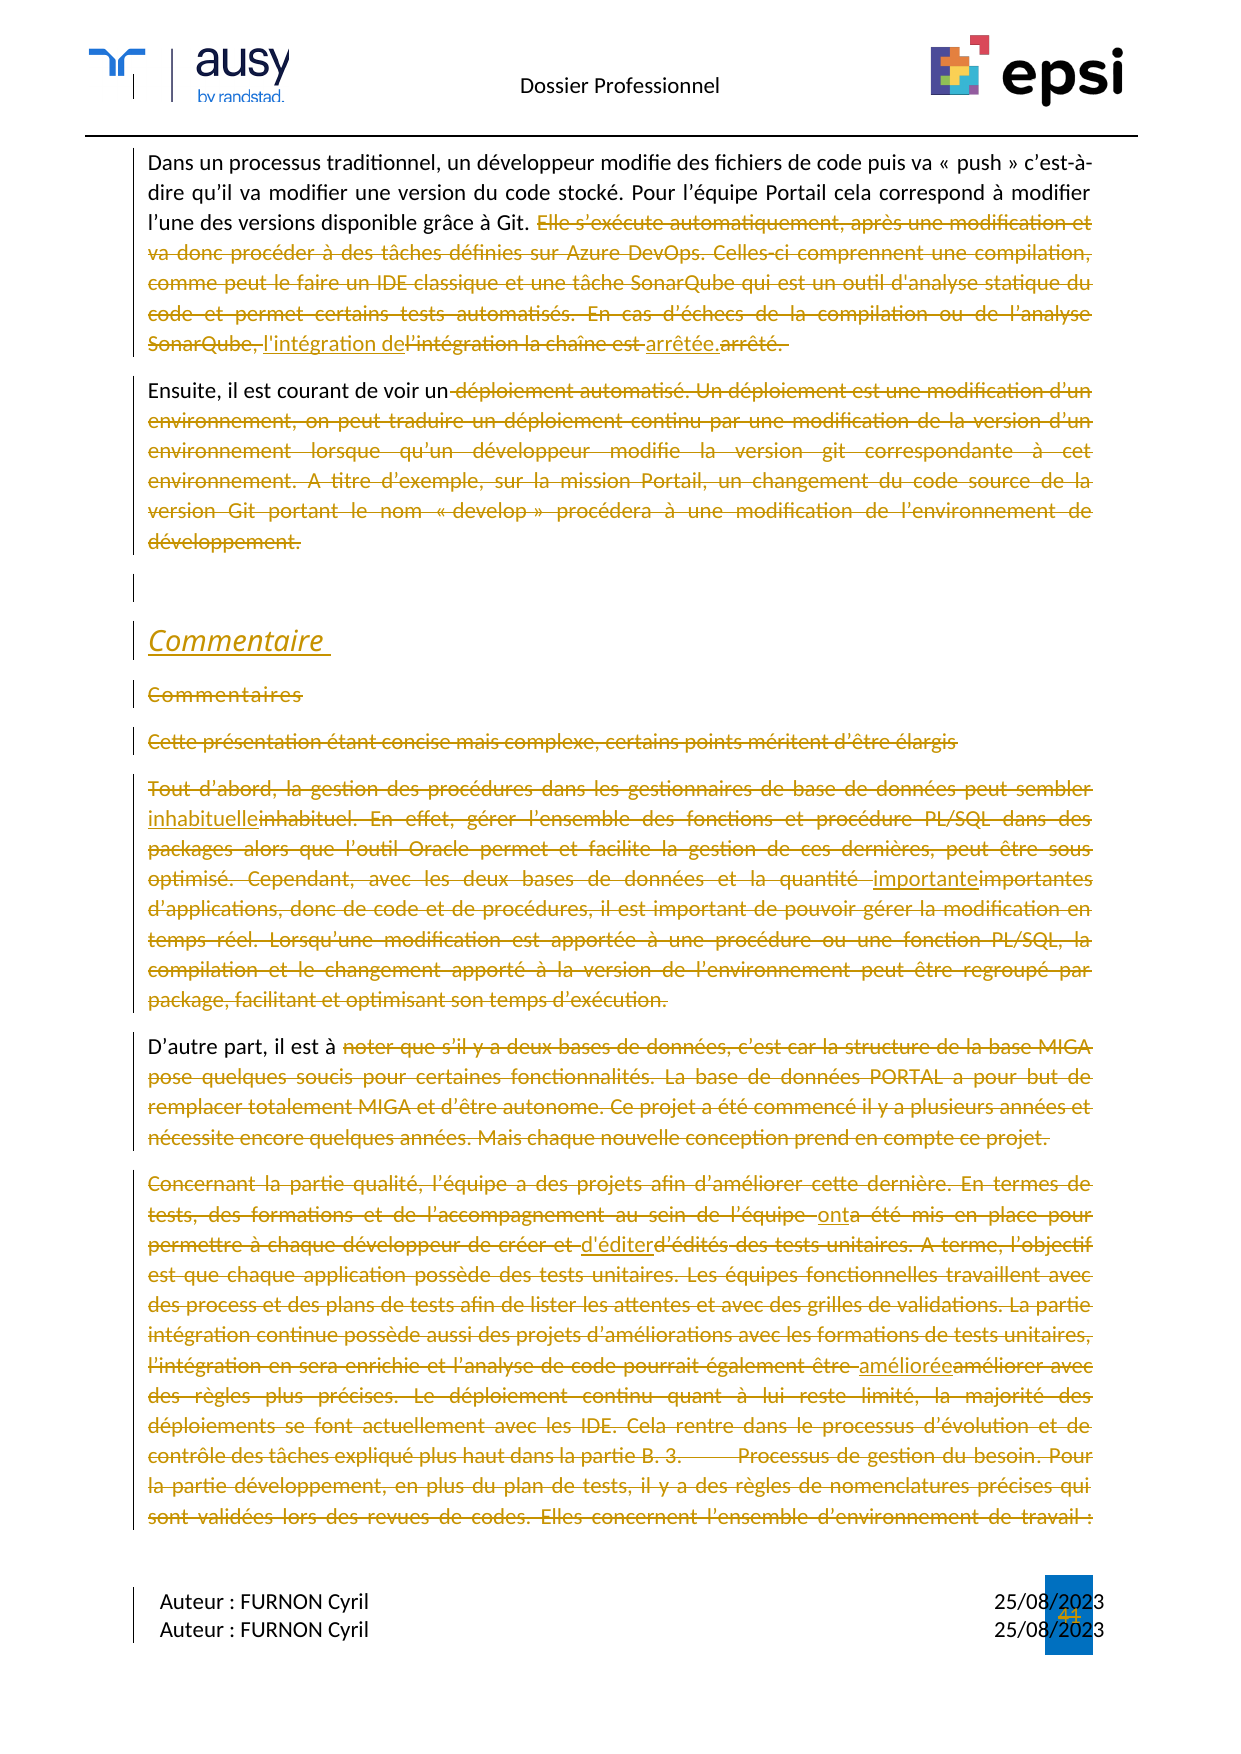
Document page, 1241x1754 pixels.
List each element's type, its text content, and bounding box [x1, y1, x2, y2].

text Dans un processus traditionnel, un développeur modifie des fichiers de code puis va « push » c’est-à-dire qu’il va modifier une version du code stocké. Pour l’équipe Portail cela correspond à modifier l’une des versions disponible grâce à Git. Elle s’exécute automatiquement, après une modification et va donc procéder à des tâches définies sur Azure DevOps. Celles-ci comprennent une compilation, comme peut le faire un IDE classique et une tâche SonarQube qui est un outil d'analyse statique du code et permet certains tests automatisés. En cas d’échecs de la compilation ou de l’analyse SonarQube, la chaîne est [148, 148, 1093, 284]
picture [88, 48, 289, 102]
text D’autre part, il est à noter que s’il y a deux bases de données, c’est car la structure de la base MIGA pose quelques soucis pour certaines fonctionnalités. La base de données PORTAL a pour but de remplacer totalement MIGA et d’être autonome. Ce projet a été commencé il y a plusieurs années et nécessite encore quelques années. Mais chaque nouvelle conception prend en compte ce projet. [148, 1032, 1093, 1078]
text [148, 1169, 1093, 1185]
text D’autre part, il est à noter que s’il y a deux bases de données, c’est car la structure de la base MIGA pose quelques soucis pour certaines fonctionnalités. La base de données PORTAL a pour but de remplacer totalement MIGA et d’être autonome. Ce projet a été commencé il y a plusieurs années et nécessite encore quelques années. Mais chaque nouvelle conception prend en compte ce projet. [148, 1079, 1093, 1108]
text D’autre part, il est à noter que s’il y a deux bases de données, c’est car la structure de la base MIGA pose quelques soucis pour certaines fonctionnalités. La base de données PORTAL a pour but de remplacer totalement MIGA et d’être autonome. Ce projet a été commencé il y a plusieurs années et nécessite encore quelques années. Mais chaque nouvelle conception prend en compte ce projet. [148, 1109, 1093, 1151]
text Ensuite, il est courant de voir un déploiement automatisé. Un déploiement est une modification d’un environnement, on peut traduire un déploiement continu par une modification de la version d’un environnement lorsque qu’un développeur modifie la version git correspondante à cet environnement. A titre d’exemple, sur la mission Portail, un changement du code source de la version Git portant le nom « develop » procédera à une modification de l’environnement de développement. [148, 376, 1093, 421]
text Tout d’abord, la gestion des procédures dans les gestionnaires de base de données peut sembler . En effet, gérer l’ensemble des fonctions et procédure PL/SQL dans des packages alors que l’outil Oracle permet et facilite la gestion de ces dernières, peut être sous optimisé. Cependant, avec les deux bases de données et la quantité d’applications, donc de code et de procédures, il est important de pouvoir gérer la modification en temps réel. Lorsqu’une modification est apportée à une procédure ou une fonction PL/SQL, la compilation et le changement apporté à la version de l’environnement peut être regroupé par package, facilitant et optimisant son temps d’exécution. [148, 791, 1093, 849]
text Cette présentation étant concise mais complexe, certains points méritent d’être élargis [148, 727, 1093, 755]
text Tout d’abord, la gestion des procédures dans les gestionnaires de base de données peut sembler . En effet, gérer l’ensemble des fonctions et procédure PL/SQL dans des packages alors que l’outil Oracle permet et facilite la gestion de ces dernières, peut être sous optimisé. Cependant, avec les deux bases de données et la quantité d’applications, donc de code et de procédures, il est important de pouvoir gérer la modification en temps réel. Lorsqu’une modification est apportée à une procédure ou une fonction PL/SQL, la compilation et le changement apporté à la version de l’environnement peut être regroupé par package, facilitant et optimisant son temps d’exécution. [148, 851, 1093, 1013]
text Dans un processus traditionnel, un développeur modifie des fichiers de code puis va « push » c’est-à-dire qu’il va modifier une version du code stocké. Pour l’équipe Portail cela correspond à modifier l’une des versions disponible grâce à Git. Elle s’exécute automatiquement, après une modification et va donc procéder à des tâches définies sur Azure DevOps. Celles-ci comprennent une compilation, comme peut le faire un IDE classique et une tâche SonarQube qui est un outil d'analyse statique du code et permet certains tests automatisés. En cas d’échecs de la compilation ou de l’analyse SonarQube, la chaîne est [148, 285, 1093, 357]
text Ensuite, il est courant de voir un déploiement automatisé. Un déploiement est une modification d’un environnement, on peut traduire un déploiement continu par une modification de la version d’un environnement lorsque qu’un développeur modifie la version git correspondante à cet environnement. A titre d’exemple, sur la mission Portail, un changement du code source de la version Git portant le nom « develop » procédera à une modification de l’environnement de développement. [148, 513, 1093, 555]
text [148, 1458, 1093, 1517]
